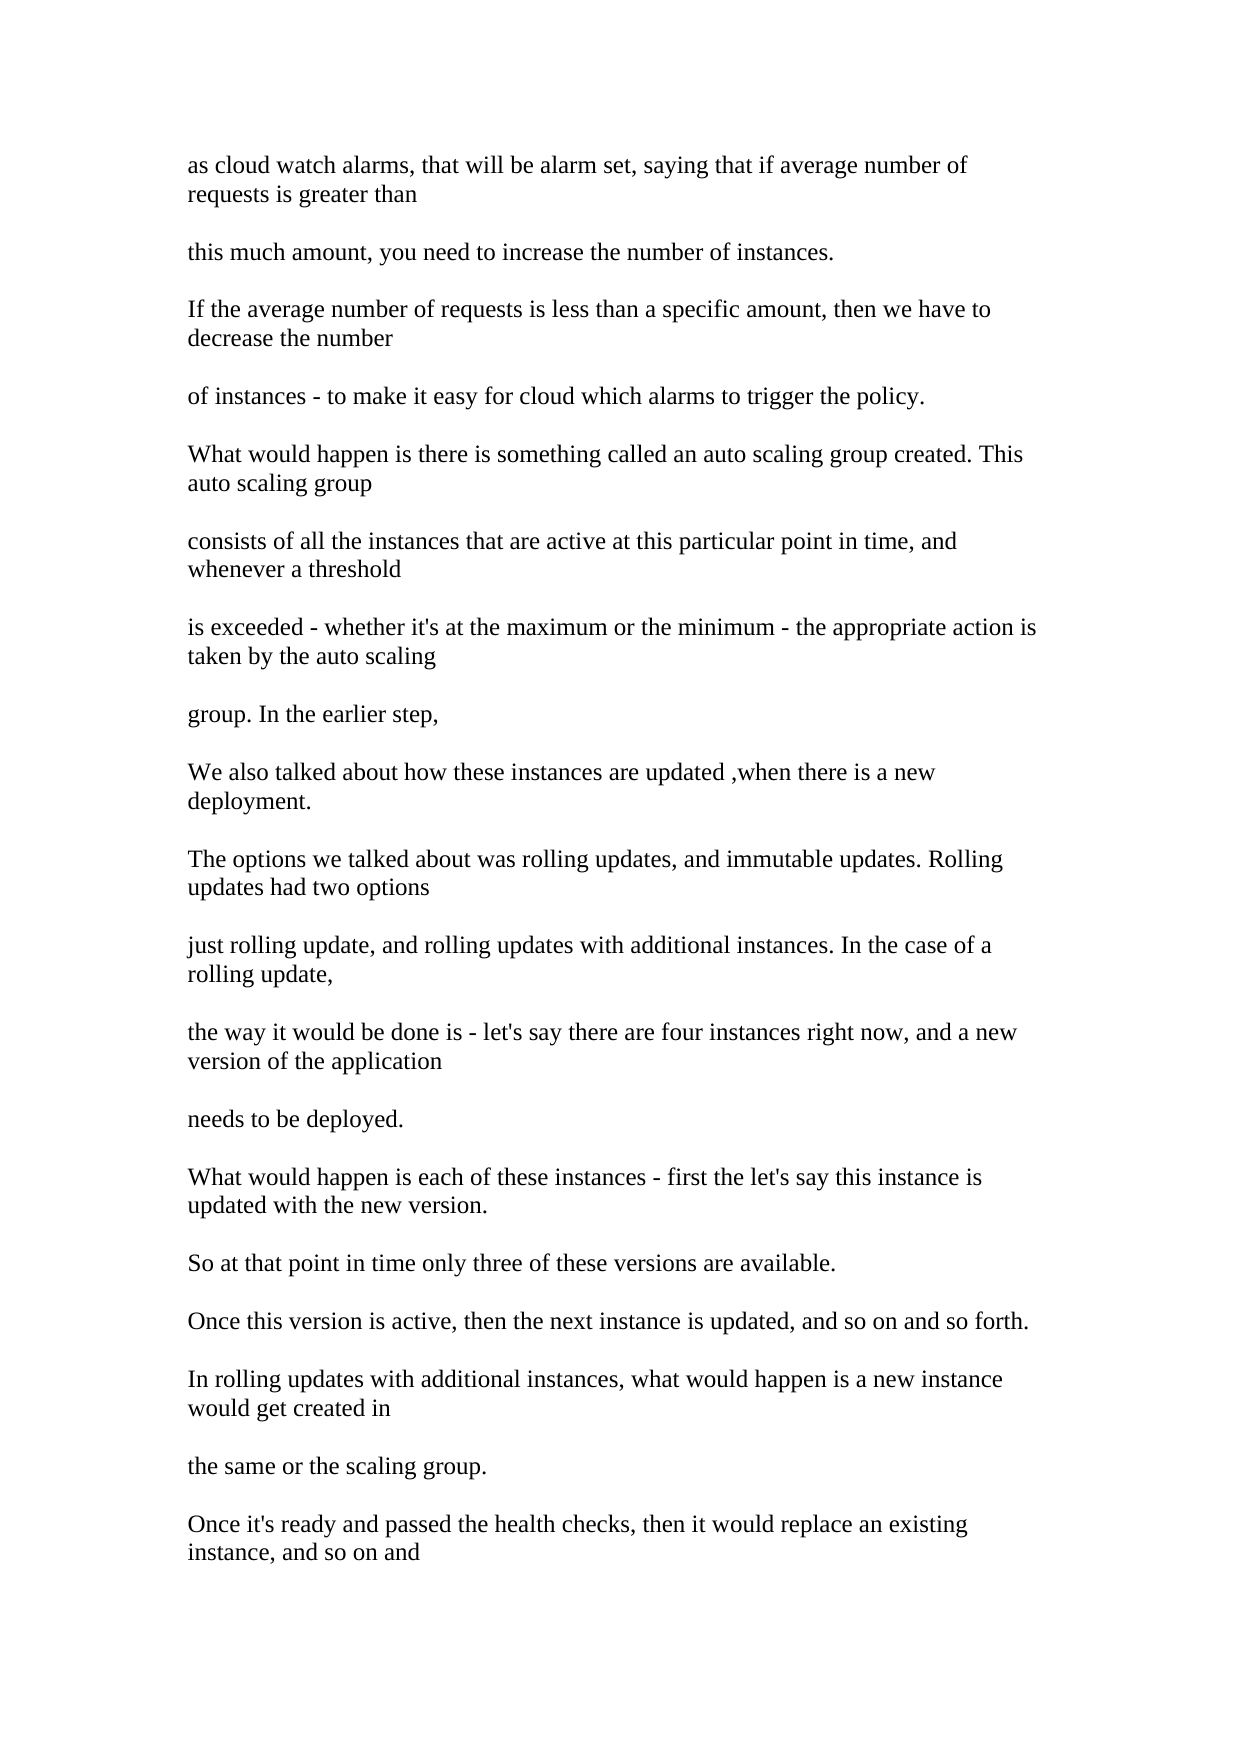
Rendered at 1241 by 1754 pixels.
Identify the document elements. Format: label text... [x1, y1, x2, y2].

text We also talked about how these instances are updated ,when there is a new deployment. [187, 757, 1053, 814]
text The options we talked about was rolling updates, and immutable updates. Rolling updates had two options [187, 844, 1053, 901]
text as cloud watch alarms, that will be alarm set, saying that if average number of requests is greater than [187, 150, 1053, 207]
text What would happen is each of these instances - first the let's say this instance is updated with the new version. [187, 1162, 1053, 1219]
text is exceeded - whether it's at the maximum or the minimum - the appropriate action is taken by the auto scaling [187, 612, 1053, 670]
text just rolling update, and rolling updates with additional instances. In the case of a rolling update, [187, 930, 1053, 988]
text needs to be deployed. [187, 1104, 1053, 1132]
text the same or the scaling group. [187, 1451, 1053, 1479]
text Once this version is active, then the next instance is updated, and so on and so forth. [187, 1306, 1053, 1335]
text In rolling updates with additional instances, what would happen is a new instance would get created in [187, 1364, 1053, 1422]
text this much amount, you need to increase the number of instances. [187, 237, 1053, 265]
text the way it would be done is - let's say there are four instances right now, and a new version of the application [187, 1017, 1053, 1074]
text So at that point in time only three of these versions are available. [187, 1248, 1053, 1277]
text Once it's ready and passed the health checks, then it would replace an existing instance, and so on and [187, 1509, 1053, 1566]
text What would happen is there is something called an auto scaling group created. This auto scaling group [187, 439, 1053, 497]
text If the average number of requests is less than a specific amount, then we have to decrease the number [187, 294, 1053, 352]
text group. In the earlier step, [187, 699, 1053, 728]
text consists of all the instances that are active at this particular point in time, and whenever a threshold [187, 526, 1053, 583]
text of instances - to make it easy for cloud which alarms to trigger the policy. [187, 381, 1053, 410]
